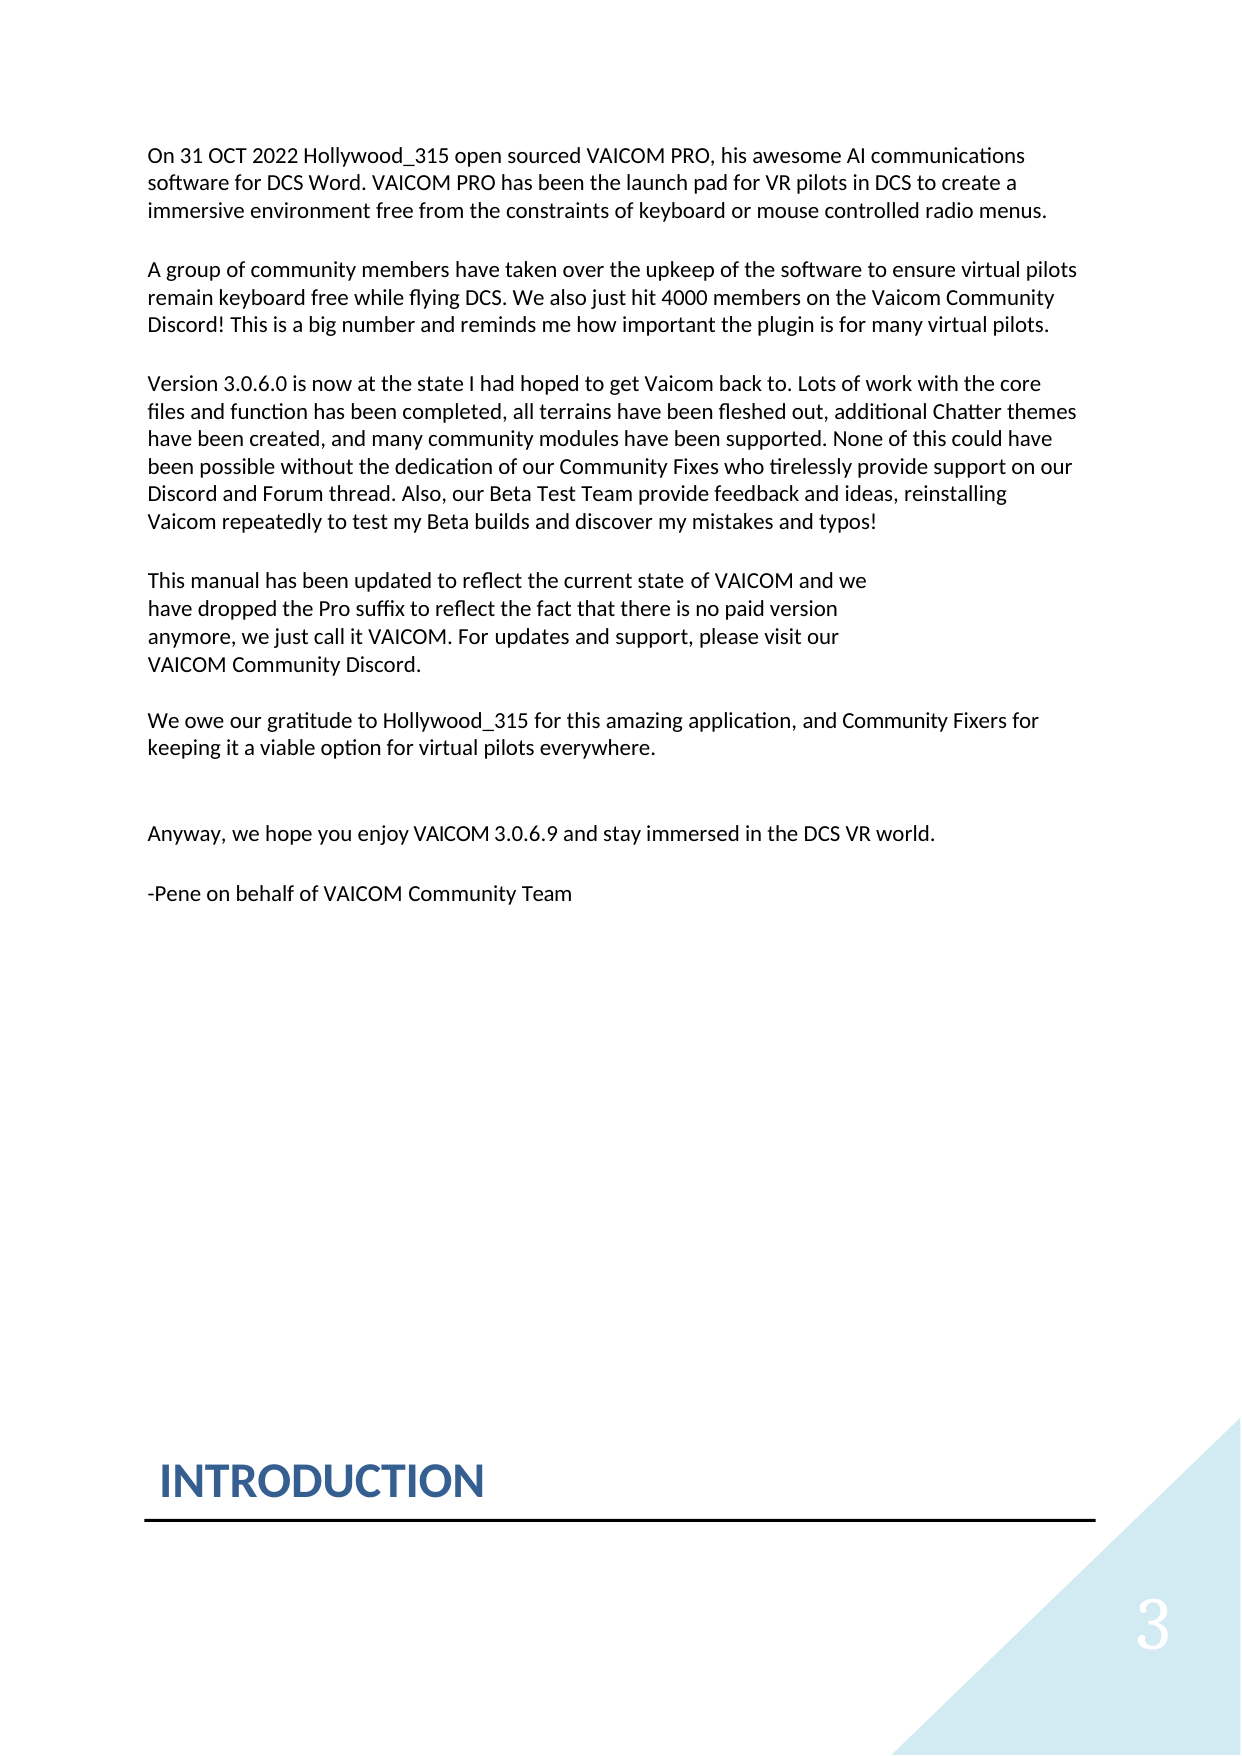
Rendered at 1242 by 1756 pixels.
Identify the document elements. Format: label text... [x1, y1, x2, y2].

text We owe our gratitude to Hollywood_315 for this amazing application, and Community Fixers for keeping it a viable option for virtual pilots everywhere. [147, 706, 1078, 761]
text On 31 OCT 2022 Hollywood_315 open sourced VAICOM PRO, his awesome AI communications software for DCS Word. VAICOM PRO has been the launch pad for VR pilots in DCS to create a immersive environment free from the constraints of keyboard or mouse controlled radio menus. [147, 142, 1078, 224]
text A group of community members have taken over the upkeep of the software to ensure virtual pilots remain keyboard free while flying DCS. We also just hit 4000 members on the Vaicom Community Discord! This is a big number and reminds me how important the plugin is for many virtual pilots. [147, 256, 1078, 338]
text Anyway, we hope you enjoy VAICOM 3.0.6.9 and stay immersed in the DCS VR world. [147, 819, 1131, 848]
text Version 3.0.6.0 is now at the state I had hoped to get Vaicom back to. Lots of work with the core files and function has been completed, all terrains have been fleshed out, additional Chatter themes have been created, and many community modules have been supported. None of this could have been possible without the dedication of our Community Fixes who tirelessly provide support on our Discord and Forum thread. Also, our Beta Test Team provide feedback and ideas, reinstalling Vaicom repeatedly to test my Beta builds and discover my mistakes and typos! [147, 370, 1078, 535]
subtitle INTRODUCTION [147, 1449, 1131, 1509]
text -Pene on behalf of VAICOM Community Team [147, 879, 1131, 907]
text This manual has been updated to reflect the current state of VAICOM and we have dropped the Pro suffix to reflect the fact that there is no paid version anymore, we just call it VAICOM. For updates and support, please visit our VAICOM Community Discord. [148, 566, 873, 678]
